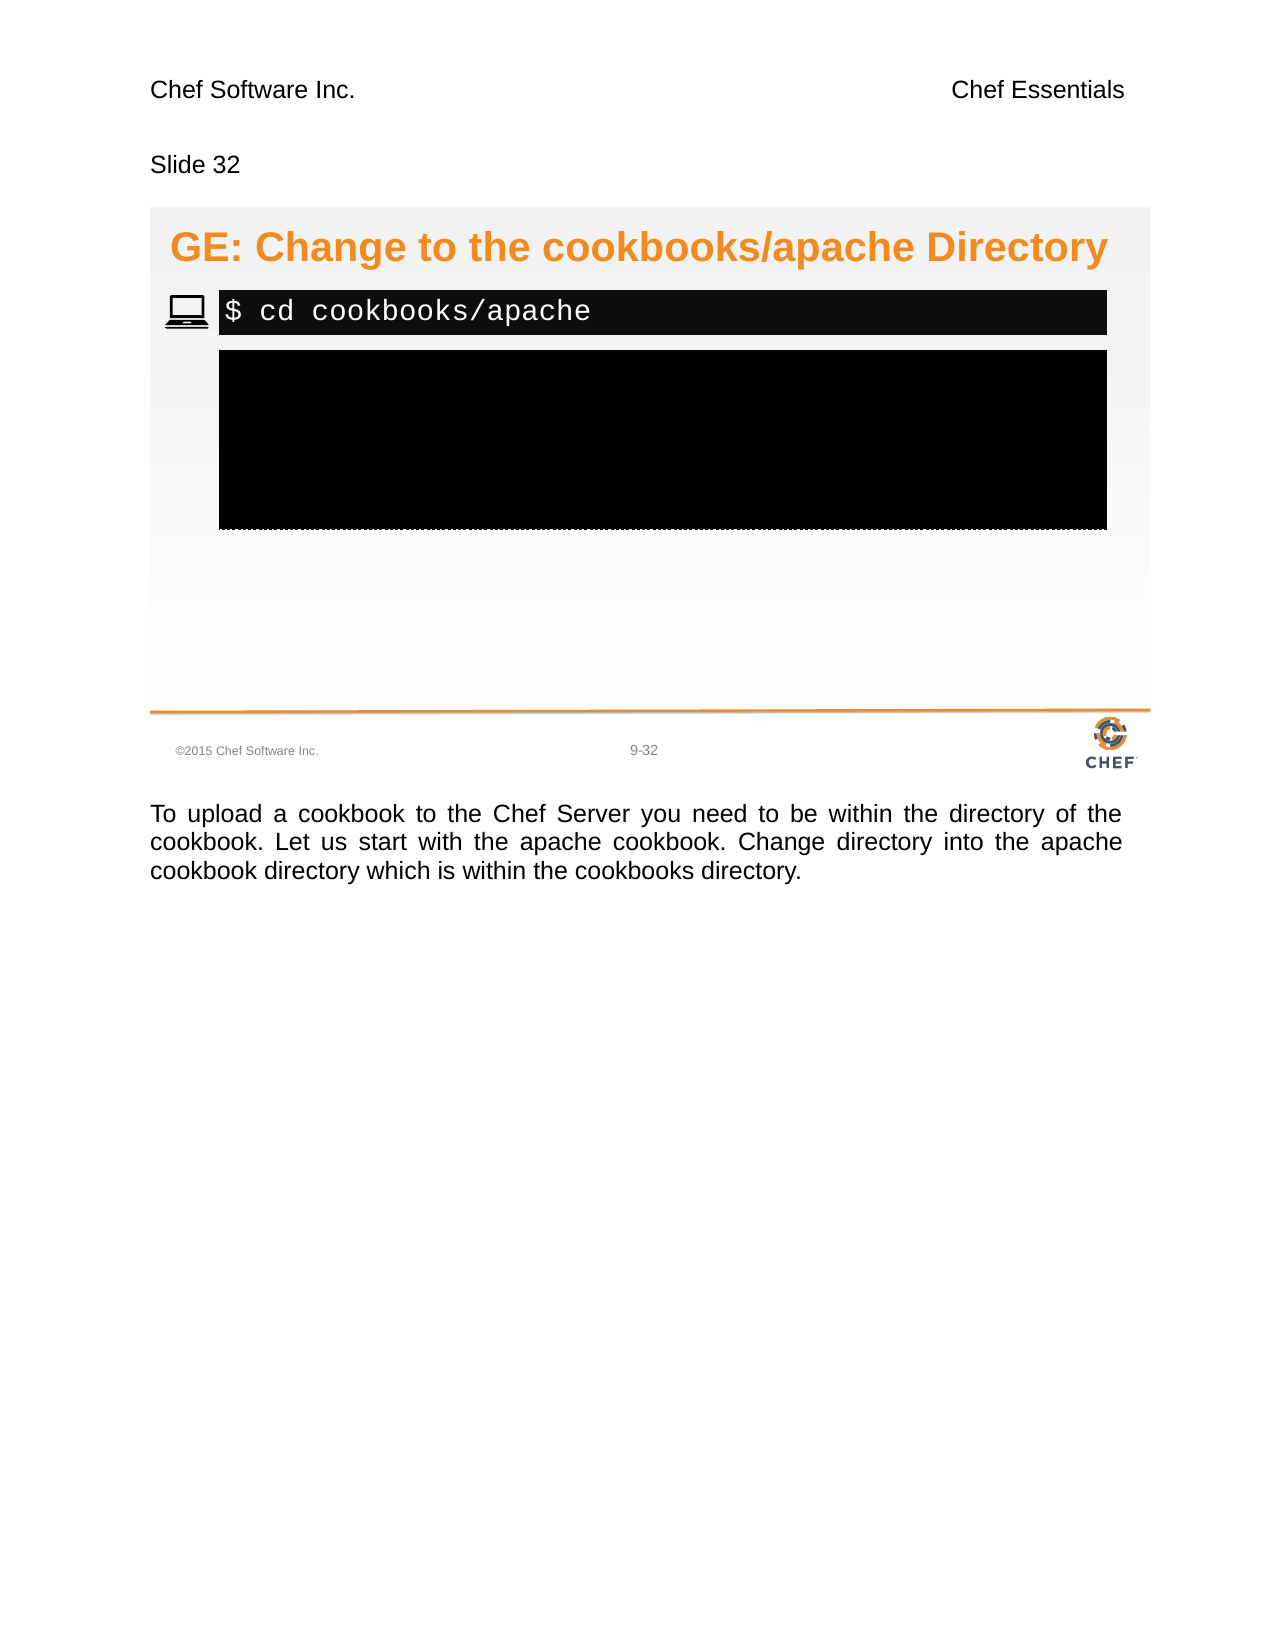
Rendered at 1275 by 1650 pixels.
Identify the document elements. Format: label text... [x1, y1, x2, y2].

text To upload a cookbook to the Chef Server you need to be within the directory of the cookbook. Let us start with the apache cookbook. Change directory into the apache cookbook directory which is within the cookbooks directory. [150, 798, 1125, 885]
text Slide 32 [150, 150, 1125, 179]
